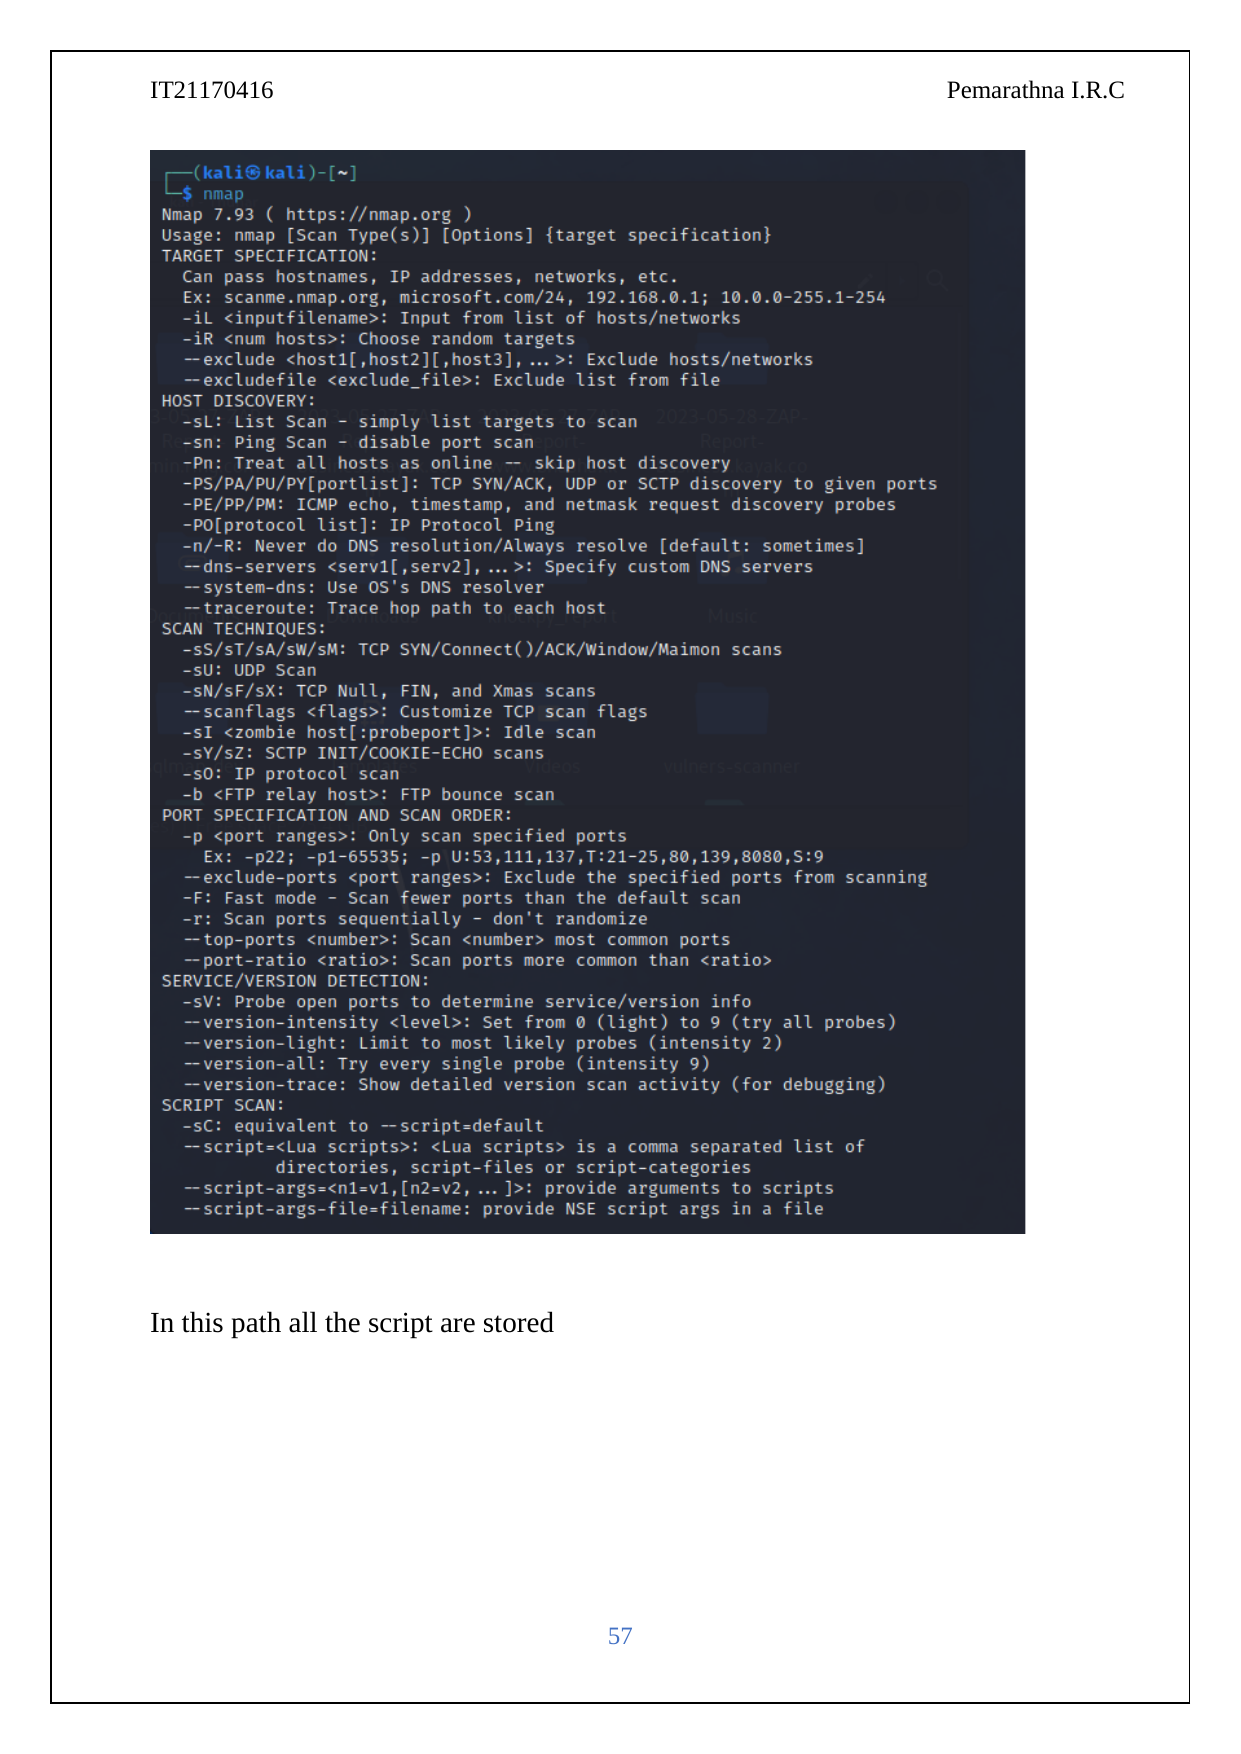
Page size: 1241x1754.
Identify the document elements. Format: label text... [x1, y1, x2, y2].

text In this path all the script are stored [150, 1306, 1090, 1339]
picture [150, 150, 1026, 1234]
